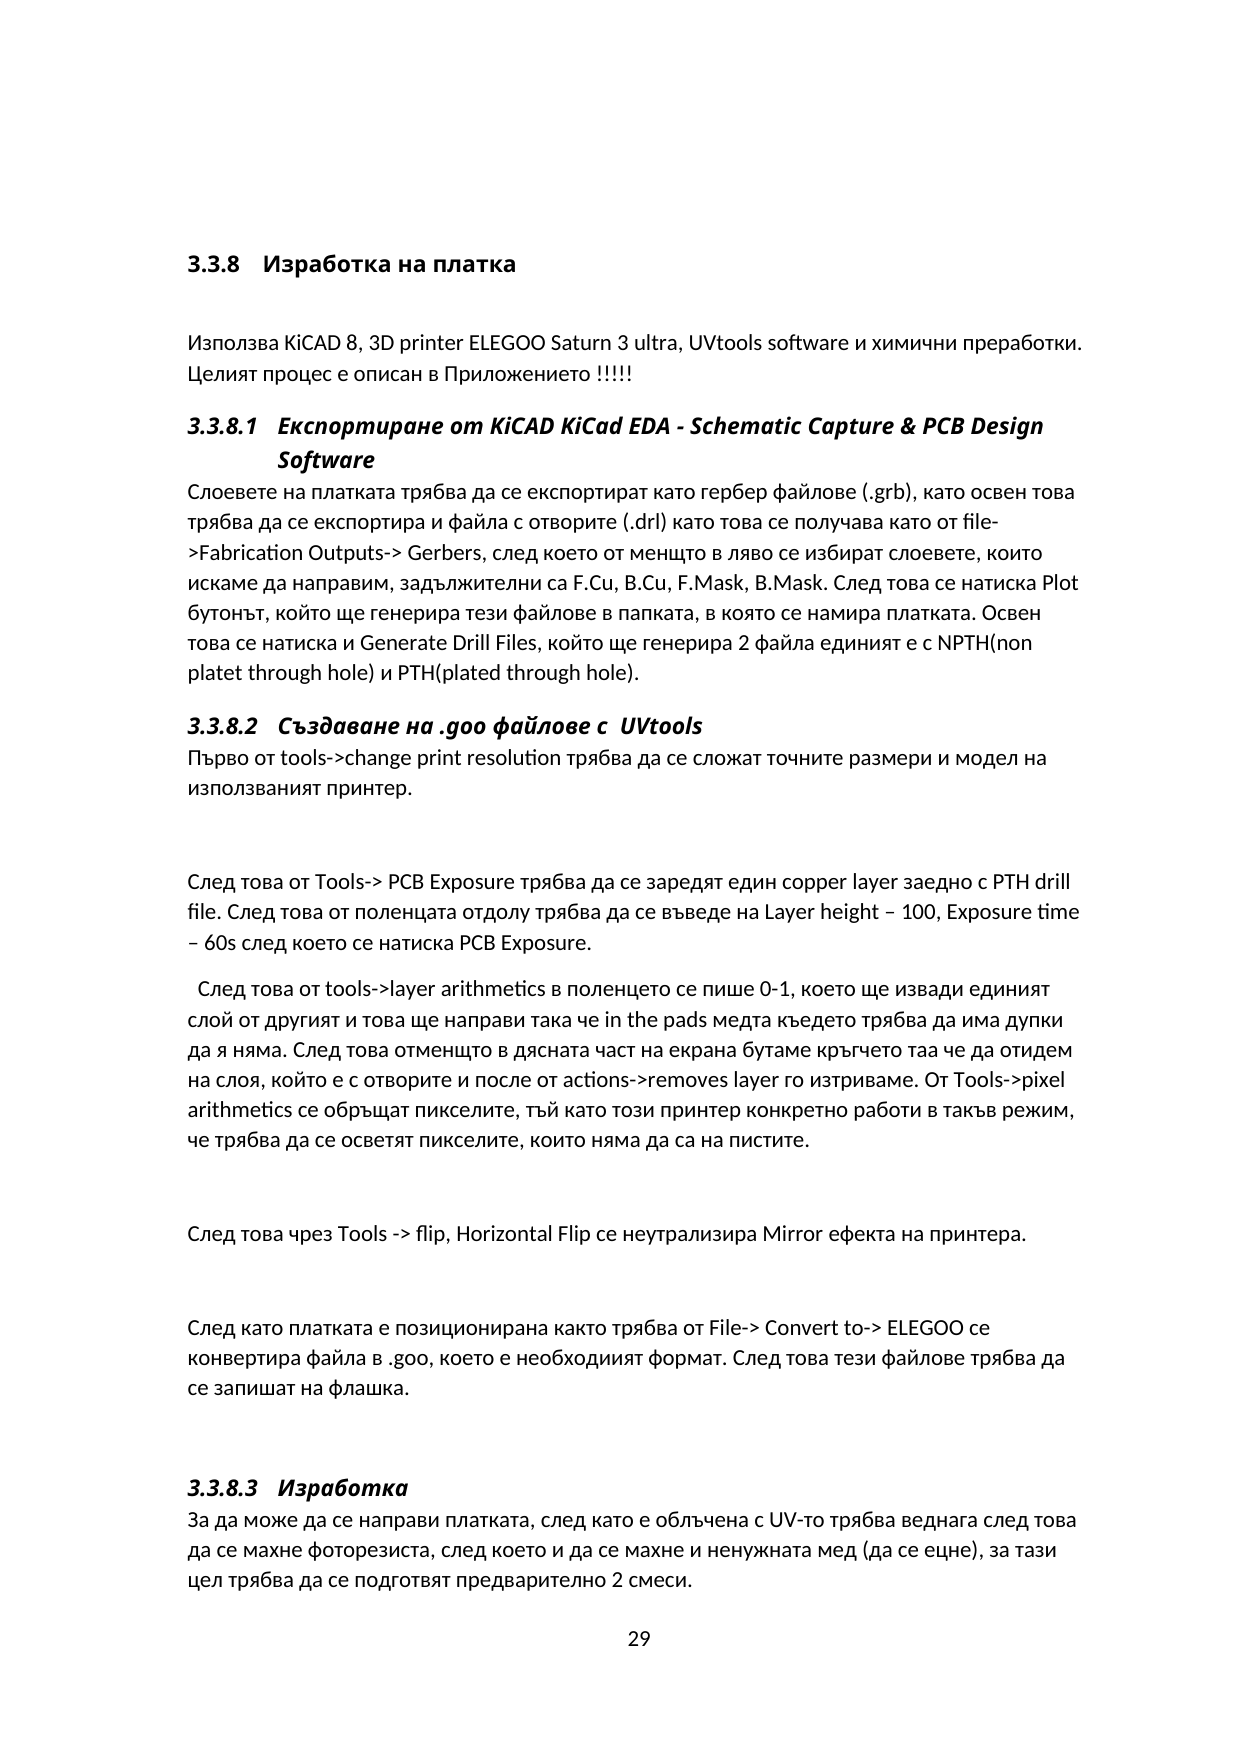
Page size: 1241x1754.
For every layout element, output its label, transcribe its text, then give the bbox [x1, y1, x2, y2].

text Първо от tools->change print resolution трябва да се сложат точните размери и модел на използваният принтер. [187, 743, 1090, 802]
text След това от Tools-> PCB Exposure трябва да се заредят един copper layer заедно с PTH drill file. След това от поленцата отдолу трябва да се въведе на Layer height – 100, Exposure time – 60s след което се натиска PCB Exposure. [187, 867, 1090, 956]
text Слоевете на платката трябва да се експортират като гербер файлове (.grb), като освен това трябва да се експортира и файла с отворите (.drl) като това се получава като от file->Fabrication Outputs-> Gerbers, след което от менщто в ляво се избират слоевете, които искаме да направим, задължителни са F.Cu, B.Cu, F.Mask, B.Mask. След това се натиска Plot бутонът, който ще генерира тези файлове в папката, в която се намира платката. Освен това се натиска и Generate Drill Files, който ще генерира 2 файла единият е с NPTH(non platet through hole) и PTH(plated through hole). [187, 477, 1090, 687]
subtitle Създаване на .goo файлове с UVtools [187, 709, 1090, 741]
text За да може да се направи платката, след като е облъчена с UV-то трябва веднага след това да се махне фоторезиста, след което и да се махне и ненужната мед (да се ецне), за тази цел трябва да се подготвят предварително 2 смеси. [187, 1505, 1090, 1594]
subtitle Изработка на платка [187, 248, 1090, 279]
subtitle Изработка [187, 1471, 1090, 1503]
text Използва KiCAD 8, 3D printer ELEGOO Saturn 3 ultra, UVtools software и химични преработки. Целият процес е описан в Приложението !!!!! [187, 328, 1090, 387]
subtitle Експортиране от KiCAD KiCad EDA - Schematic Capture & PCB Design Software [187, 410, 1090, 475]
text След това от tools->layer arithmetics в поленцето се пише 0-1, което ще извади единият слой от другият и това ще направи така че in the pads медта къедето трябва да има дупки да я няма. След това отменщто в дясната част на екрана бутаме кръгчето таа че да отидем на слоя, който е с отворите и после от actions->removes layer го изтриваме. От Tools->pixel arithmetics се обръщат пикселите, тъй като този принтер конкретно работи в такъв режим, че трябва да се осветят пикселите, които няма да са на пистите. [187, 974, 1090, 1154]
text След това чрез Tools -> flip, Horizontal Flip се неутрализира Mirror ефекта на принтера. [187, 1219, 1090, 1247]
text След като платката е позиционирана както трябва от File-> Convert to-> ELEGOO се конвертира файла в .goo, което е необходиият формат. След това тези файлове трябва да се запишат на флашка. [187, 1313, 1090, 1402]
